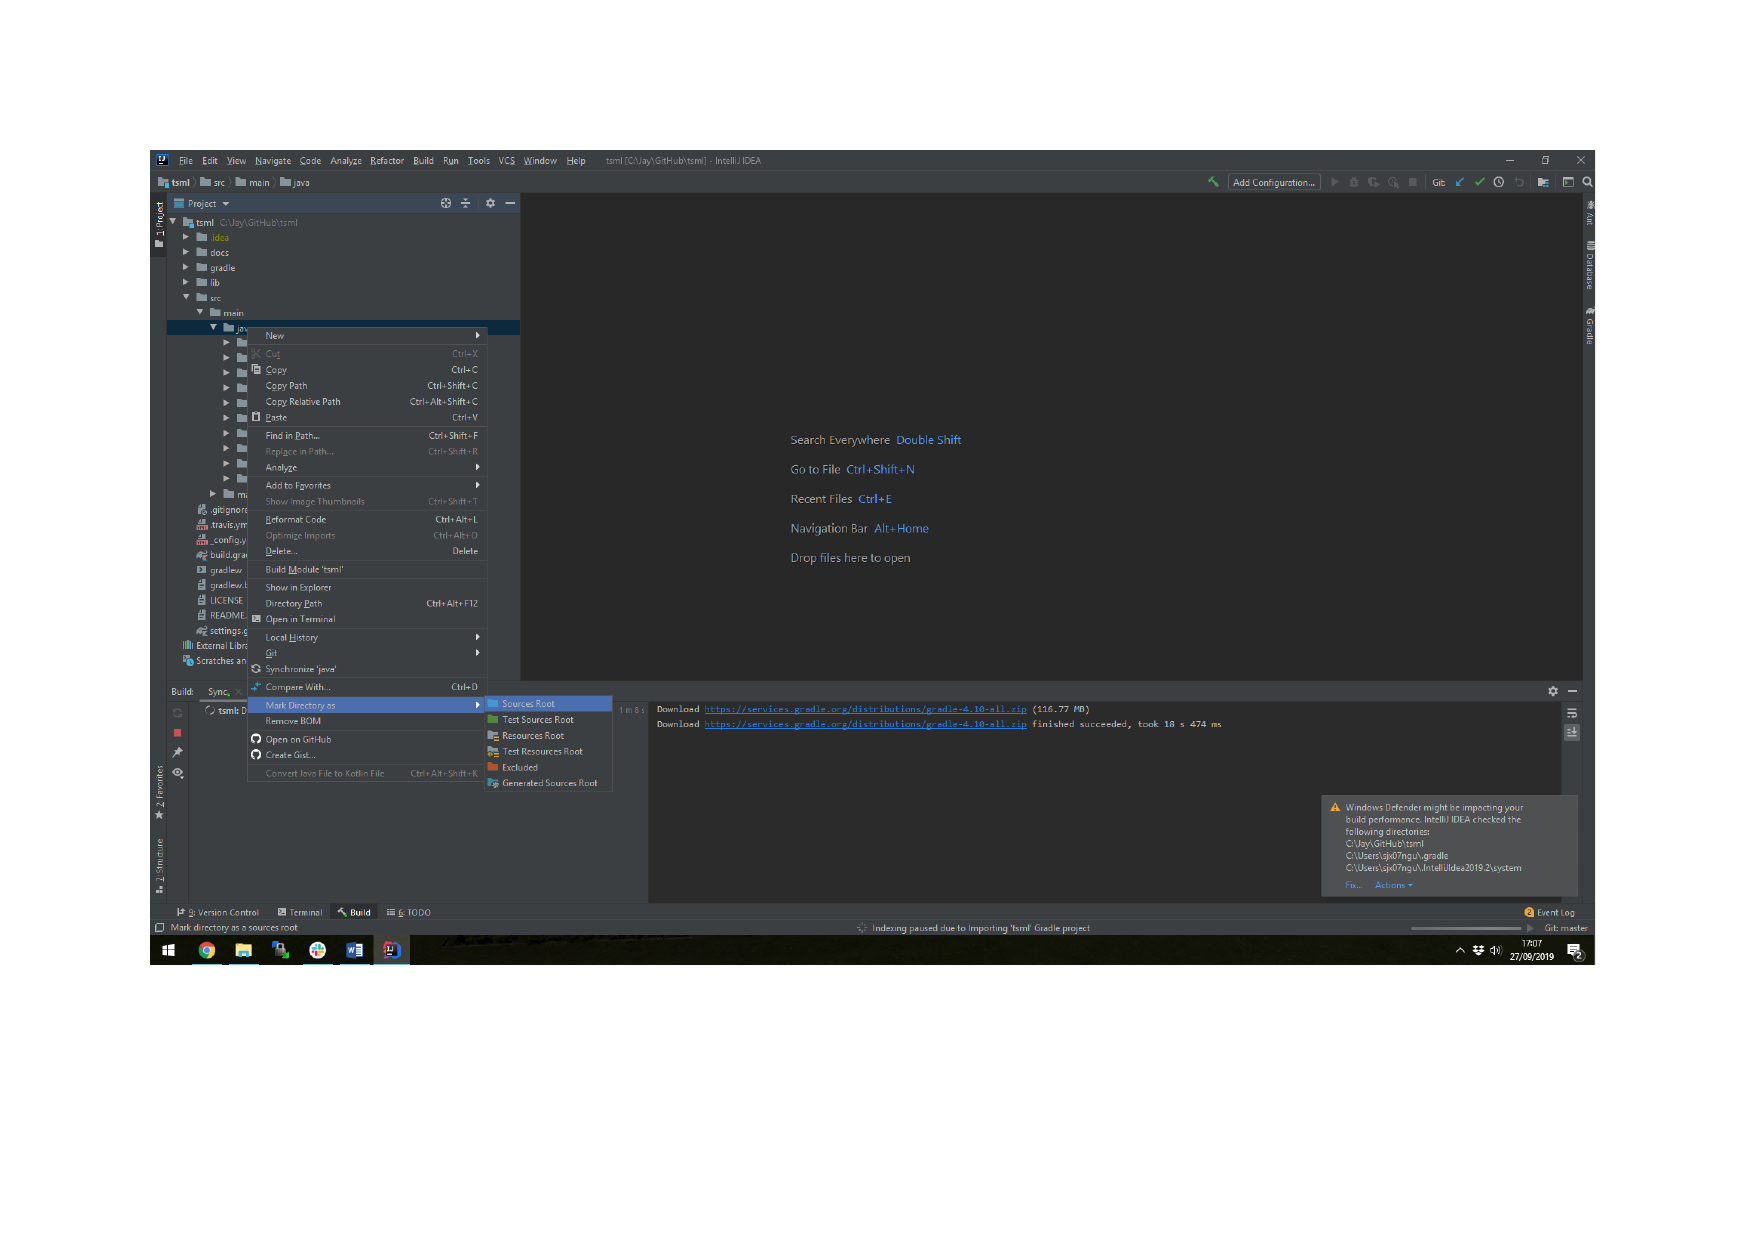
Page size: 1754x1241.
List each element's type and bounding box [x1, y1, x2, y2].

picture [150, 150, 1596, 965]
